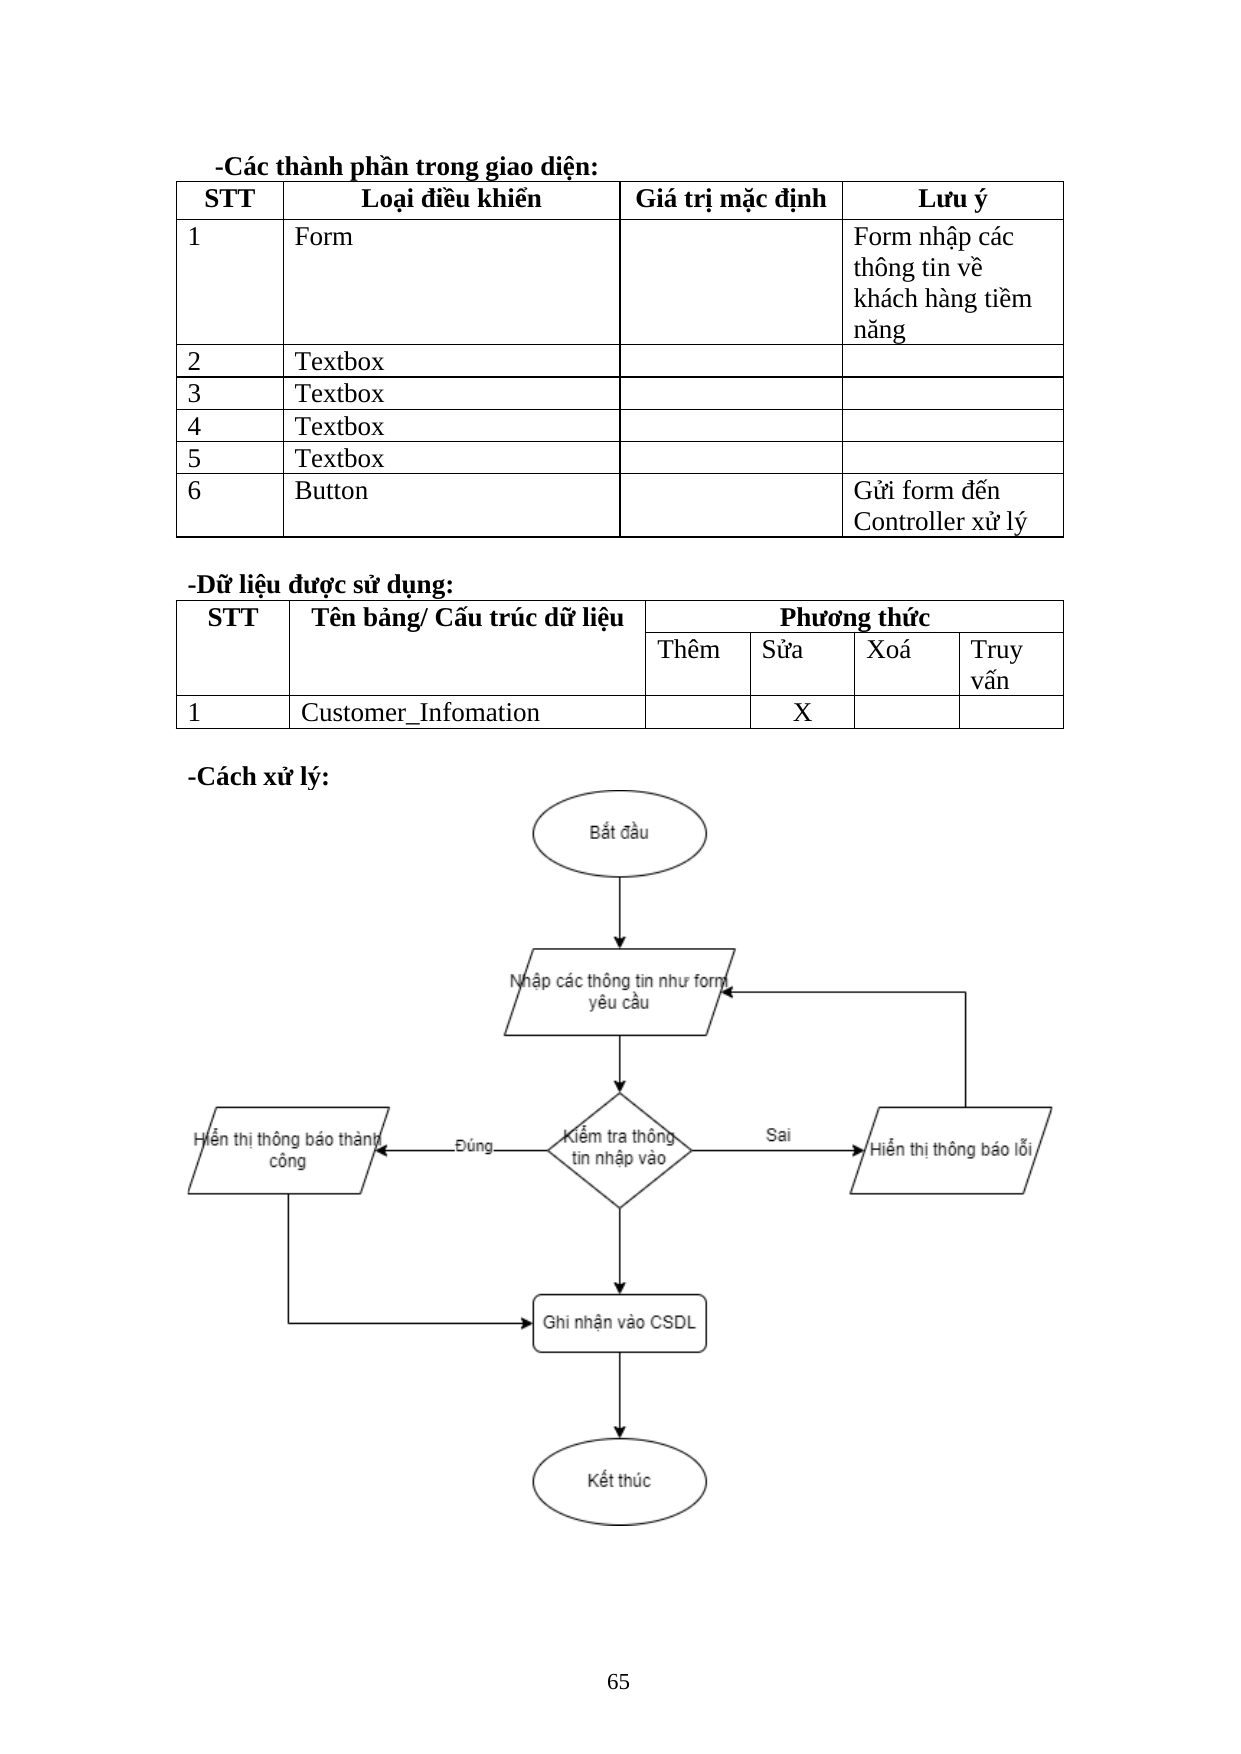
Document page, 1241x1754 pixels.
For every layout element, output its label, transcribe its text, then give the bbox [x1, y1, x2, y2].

table_header Loại điều khiển [284, 182, 619, 219]
table_cell 2 [177, 345, 283, 376]
table_cell X [751, 696, 854, 727]
table_cell Truy vấn [960, 633, 1063, 695]
table_cell 6 [177, 474, 283, 536]
table_cell [621, 220, 842, 344]
picture [187, 790, 1053, 1526]
table_cell [621, 474, 842, 536]
table_cell Textbox [284, 378, 619, 409]
table_cell 1 [177, 220, 283, 344]
table_cell Form nhập các thông tin về khách hàng tiềm năng [843, 220, 1063, 344]
table_cell Thêm [646, 633, 750, 695]
table_cell Form [284, 220, 619, 344]
table_cell 3 [177, 378, 283, 409]
table_cell [646, 696, 750, 727]
table_cell [843, 345, 1063, 376]
table_cell Textbox [284, 345, 619, 376]
table_header STT [177, 601, 289, 695]
table_cell [621, 345, 842, 376]
table_cell [621, 378, 842, 409]
table_cell Textbox [284, 442, 619, 473]
table_cell Textbox [284, 410, 619, 441]
list -Các thành phần trong giao diện: [187, 150, 1053, 181]
table_cell Customer_Infomation [290, 696, 645, 727]
table_cell [960, 696, 1063, 727]
table_cell [843, 410, 1063, 441]
list -Cách xử lý: [187, 759, 1053, 790]
table_cell Xoá [855, 633, 959, 695]
table_cell Sửa [751, 633, 854, 695]
table_cell 4 [177, 410, 283, 441]
table_cell 5 [177, 442, 283, 473]
table_cell [855, 696, 959, 727]
text -Dữ liệu được sử dụng: [187, 568, 1053, 600]
table_cell [843, 378, 1063, 409]
table_cell [621, 442, 842, 473]
table_cell Gửi form đến Controller xử lý [843, 474, 1063, 536]
table_cell Button [284, 474, 619, 536]
table_header STT [177, 182, 283, 219]
table_cell [621, 410, 842, 441]
table_cell [843, 442, 1063, 473]
table_header Phương thức [646, 601, 1063, 632]
table_header Lưu ý [843, 182, 1063, 219]
table_cell 1 [177, 696, 289, 727]
table_header Giá trị mặc định [621, 182, 842, 219]
table_header Tên bảng/ Cấu trúc dữ liệu [290, 601, 645, 695]
